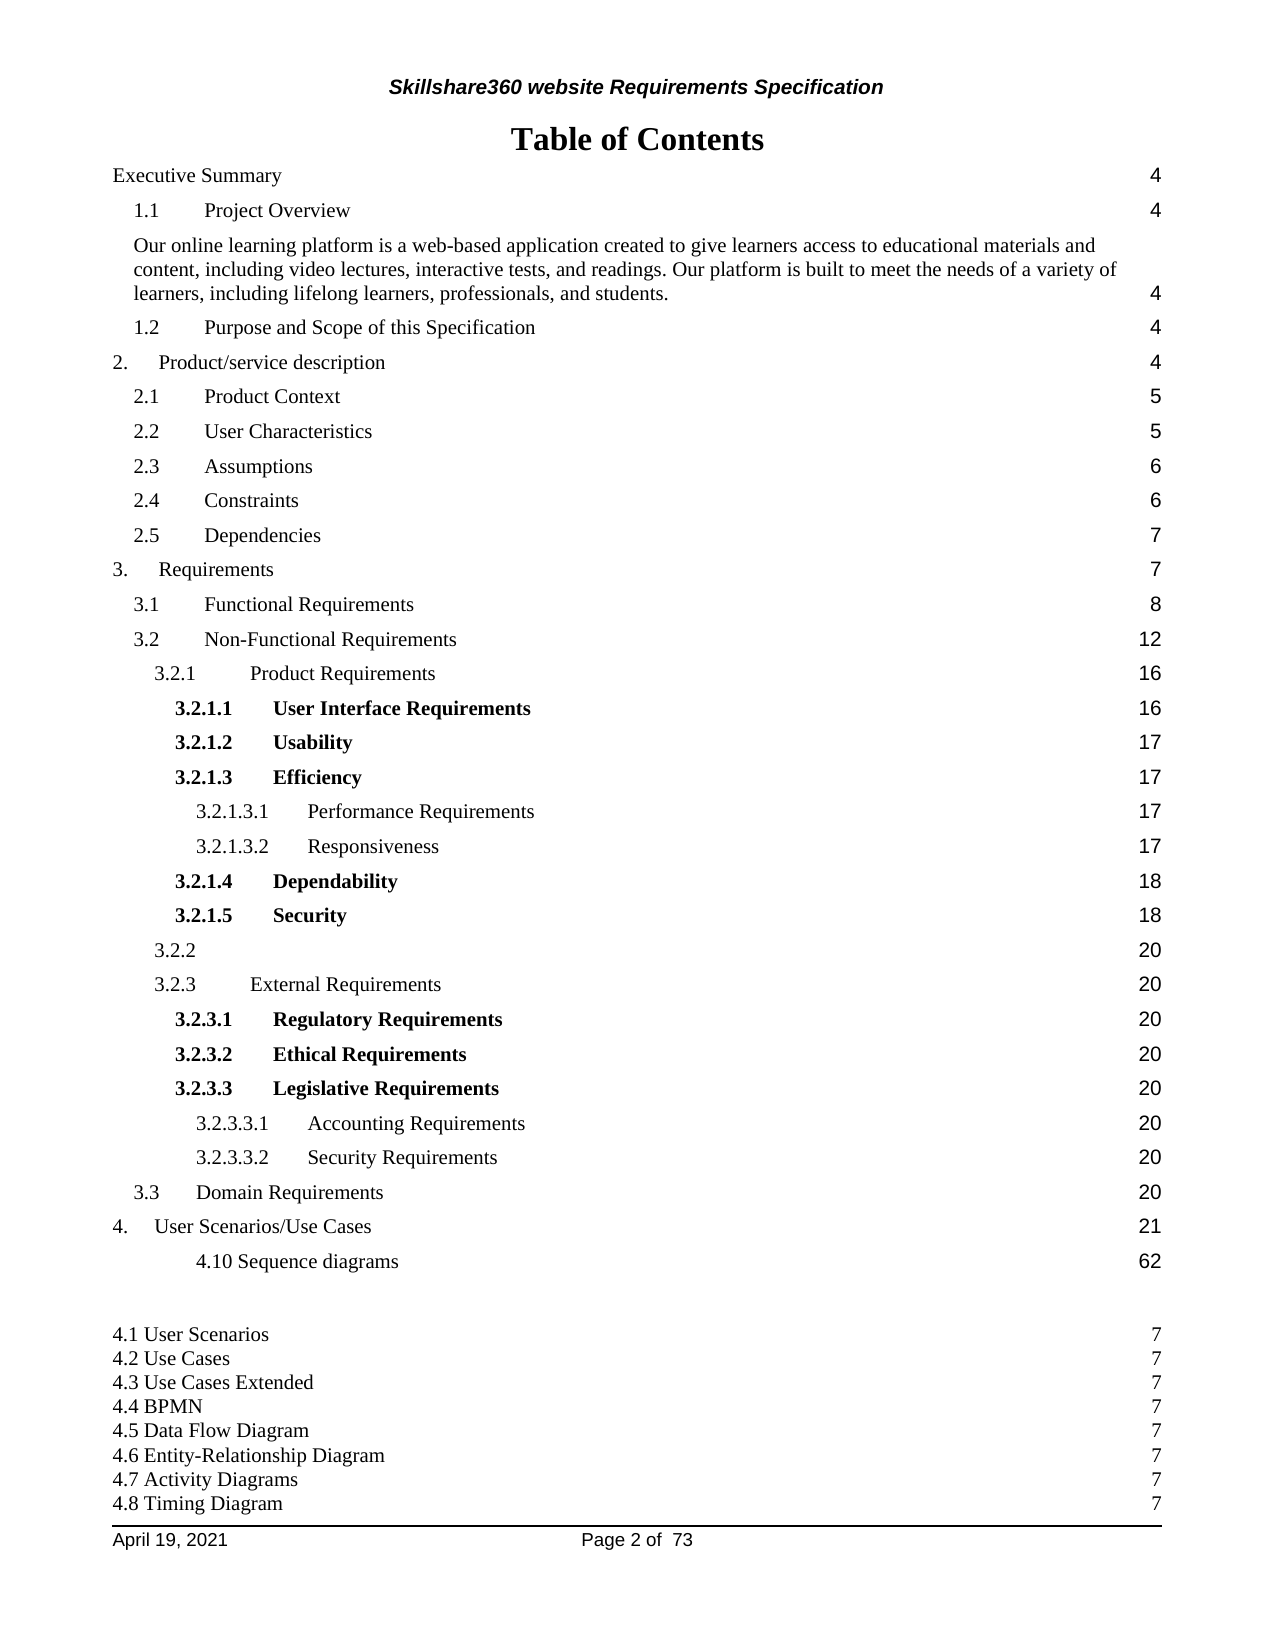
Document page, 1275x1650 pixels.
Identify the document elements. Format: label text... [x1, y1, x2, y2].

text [112, 1322, 1162, 1515]
text Table of Contents [112, 119, 1162, 157]
